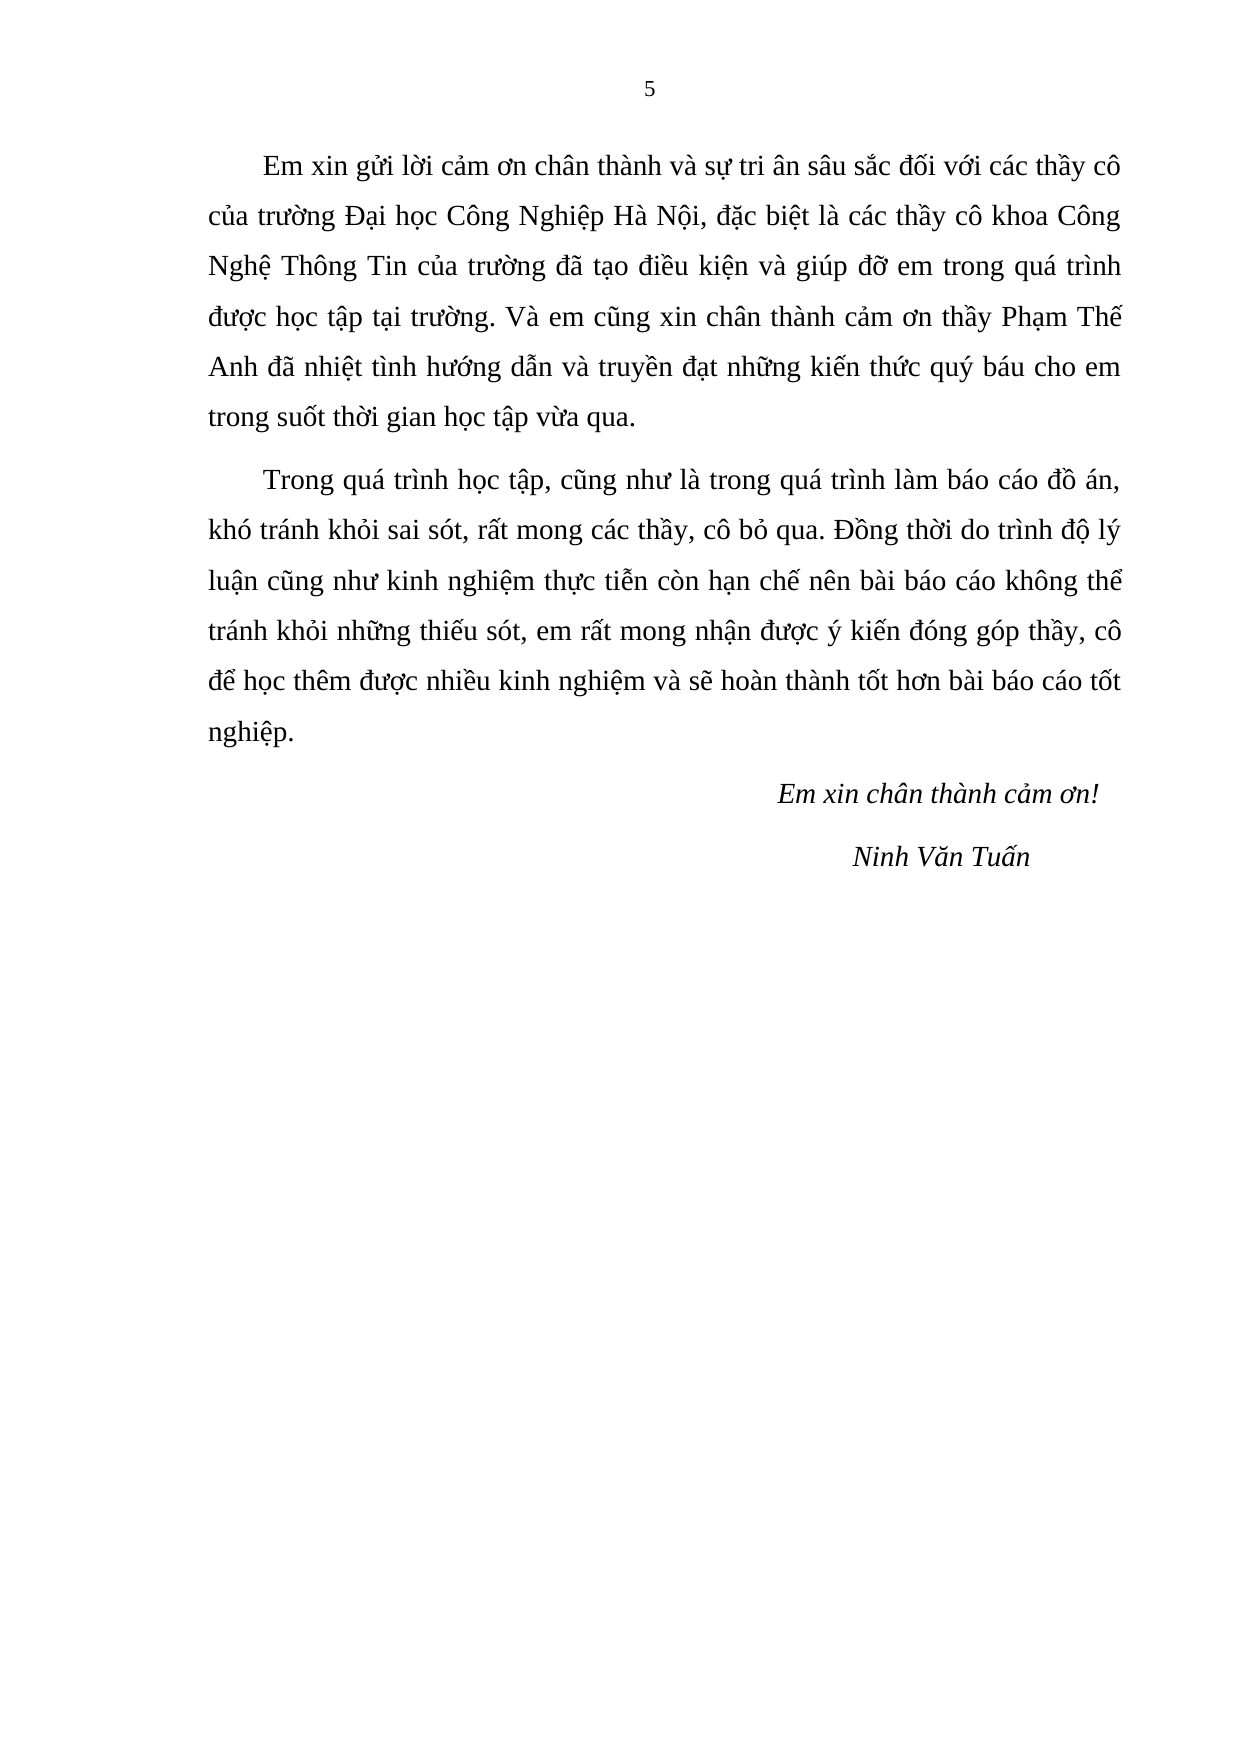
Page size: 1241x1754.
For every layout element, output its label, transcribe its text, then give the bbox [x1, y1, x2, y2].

text Em xin gửi lời cảm ơn chân thành và sự tri ân sâu sắc đối với các thầy cô của trường Đại học Công Nghiệp Hà Nội, đặc biệt là các thầy cô khoa Công Nghệ Thông Tin của trường đã tạo điều kiện và giúp đỡ em trong quá trình được học tập tại trường. Và em cũng xin chân thành cảm ơn thầy Phạm Thế Anh đã nhiệt tình hướng dẫn và truyền đạt những kiến thức quý báu cho em trong suốt thời gian học tập vừa qua. [208, 148, 1122, 433]
text Trong quá trình học tập, cũng như là trong quá trình làm báo cáo đồ án, khó tránh khỏi sai sót, rất mong các thầy, cô bỏ qua. Đồng thời do trình độ lý luận cũng như kinh nghiệm thực tiễn còn hạn chế nên bài báo cáo không thể tránh khỏi những thiếu sót, em rất mong nhận được ý kiến đóng góp thầy, cô để học thêm được nhiều kinh nghiệm và sẽ hoàn thành tốt hơn bài báo cáo tốt nghiệp. [208, 462, 1122, 747]
text Em xin chân thành cảm ơn! [777, 776, 1122, 810]
text Ninh Văn Tuấn [852, 839, 1122, 873]
